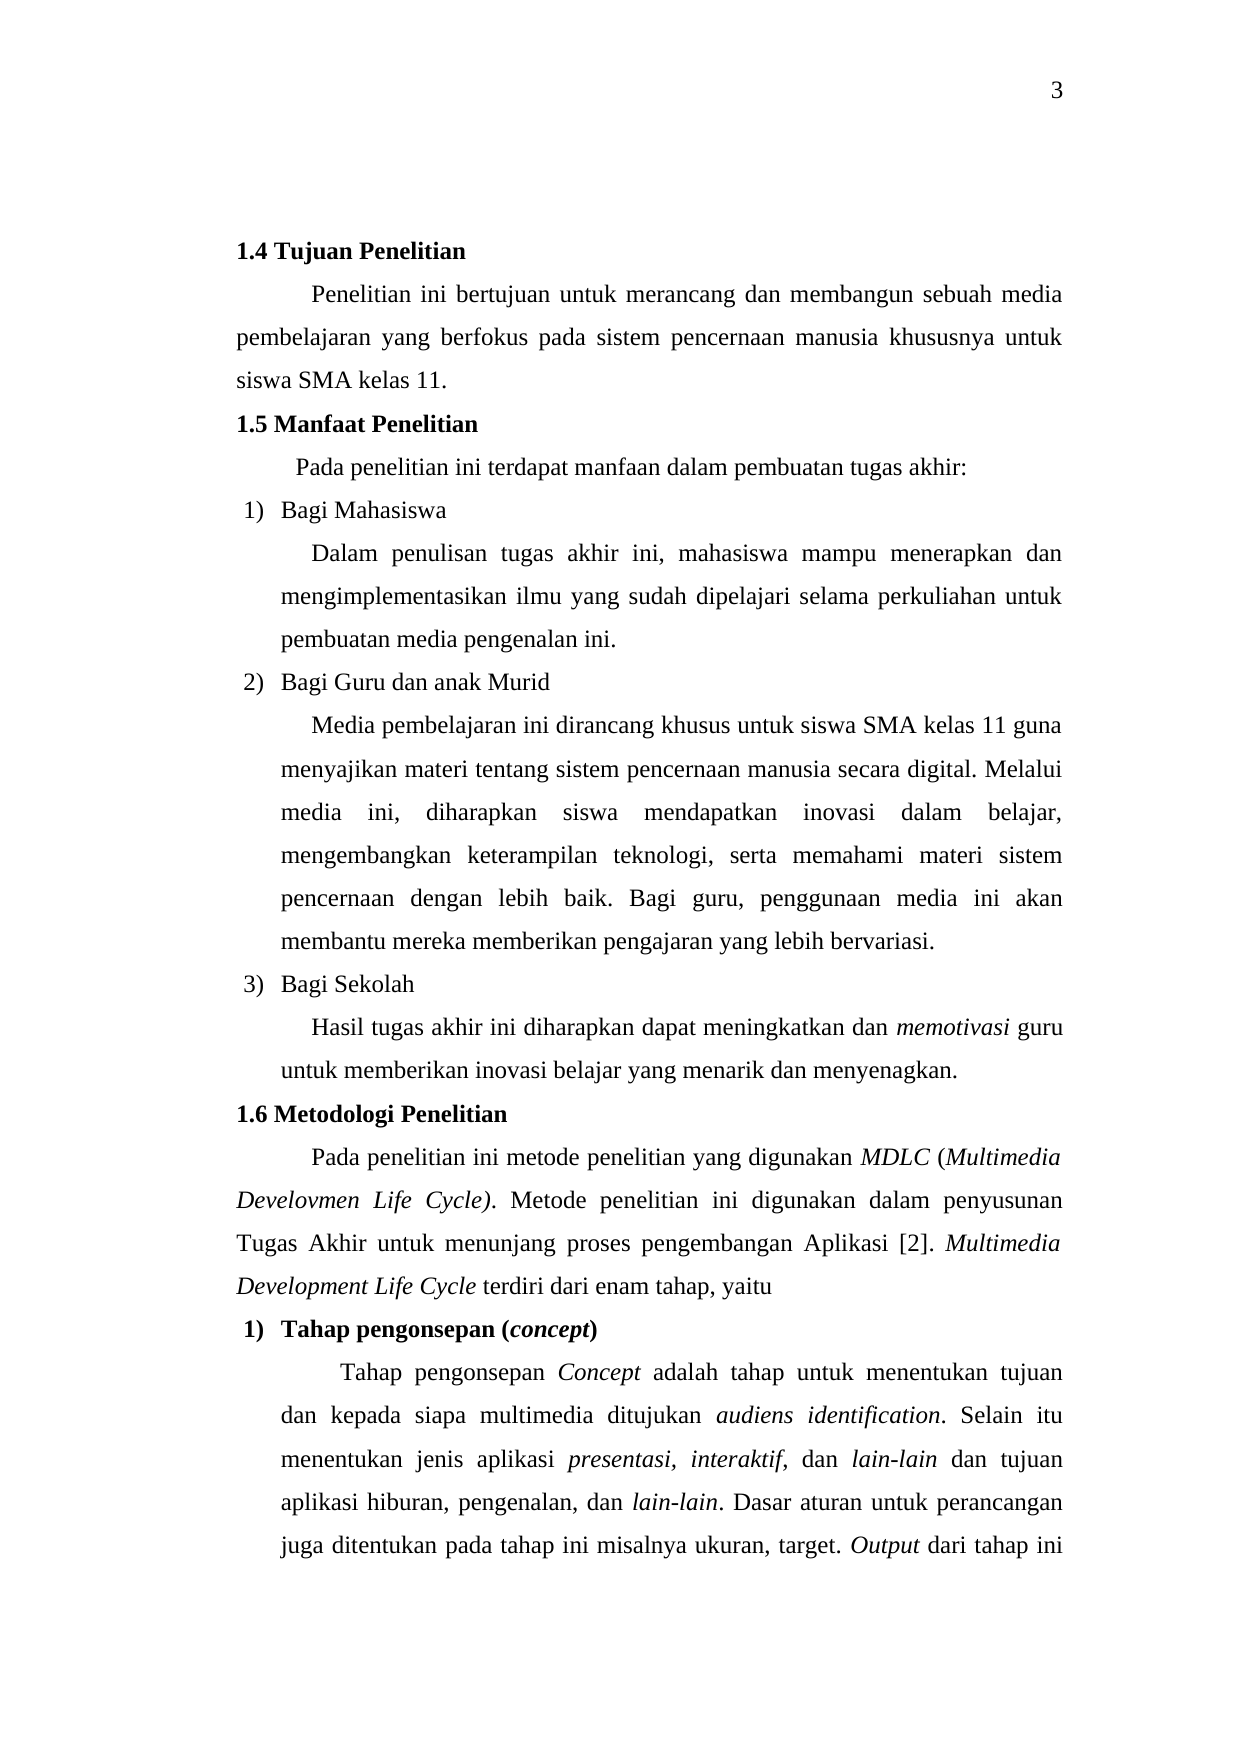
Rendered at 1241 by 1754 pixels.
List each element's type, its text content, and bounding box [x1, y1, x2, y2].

list Penelitian ini bertujuan untuk merancang dan membangun sebuah media pembelajaran yang berfokus pada sistem pencernaan manusia khususnya untuk siswa SMA kelas 11. [236, 279, 1063, 394]
list Media pembelajaran ini dirancang khusus untuk siswa SMA kelas 11 guna menyajikan materi tentang sistem pencernaan manusia secara digital. Melalui media ini, diharapkan siswa mendapatkan inovasi dalam belajar, mengembangkan keterampilan teknologi, serta memahami materi sistem pencernaan dengan lebih baik. Bagi guru, penggunaan media ini akan membantu mereka memberikan pengajaran yang lebih bervariasi. [281, 711, 1063, 955]
subtitle Manfaat Penelitian [236, 409, 1063, 437]
list Tahap pengonsepan (concept) [243, 1314, 1063, 1343]
list Bagi Guru dan anak Murid [243, 667, 1063, 696]
text Pada penelitian ini metode penelitian yang digunakan MDLC (Multimedia Develovmen Life Cycle). Metode penelitian ini digunakan dalam penyusunan Tugas Akhir untuk menunjang proses pengembangan Aplikasi [2]. Multimedia Development Life Cycle terdiri dari enam tahap, yaitu [236, 1142, 1063, 1300]
text Dalam penulisan tugas akhir ini, mahasiswa mampu menerapkan dan mengimplementasikan ilmu yang sudah dipelajari selama perkuliahan untuk pembuatan media pengenalan ini. [266, 538, 1063, 653]
list Bagi Sekolah [243, 969, 1063, 998]
list Hasil tugas akhir ini diharapkan dapat meningkatkan dan memotivasi guru untuk memberikan inovasi belajar yang menarik dan menyenagkan. [281, 1012, 1063, 1084]
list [281, 1357, 1063, 1559]
list Bagi Mahasiswa [243, 495, 1063, 524]
text Pada penelitian ini terdapat manfaan dalam pembuatan tugas akhir: [236, 452, 1063, 481]
subtitle Metodologi Penelitian [236, 1099, 1063, 1127]
subtitle Tujuan Penelitian [236, 236, 1063, 265]
